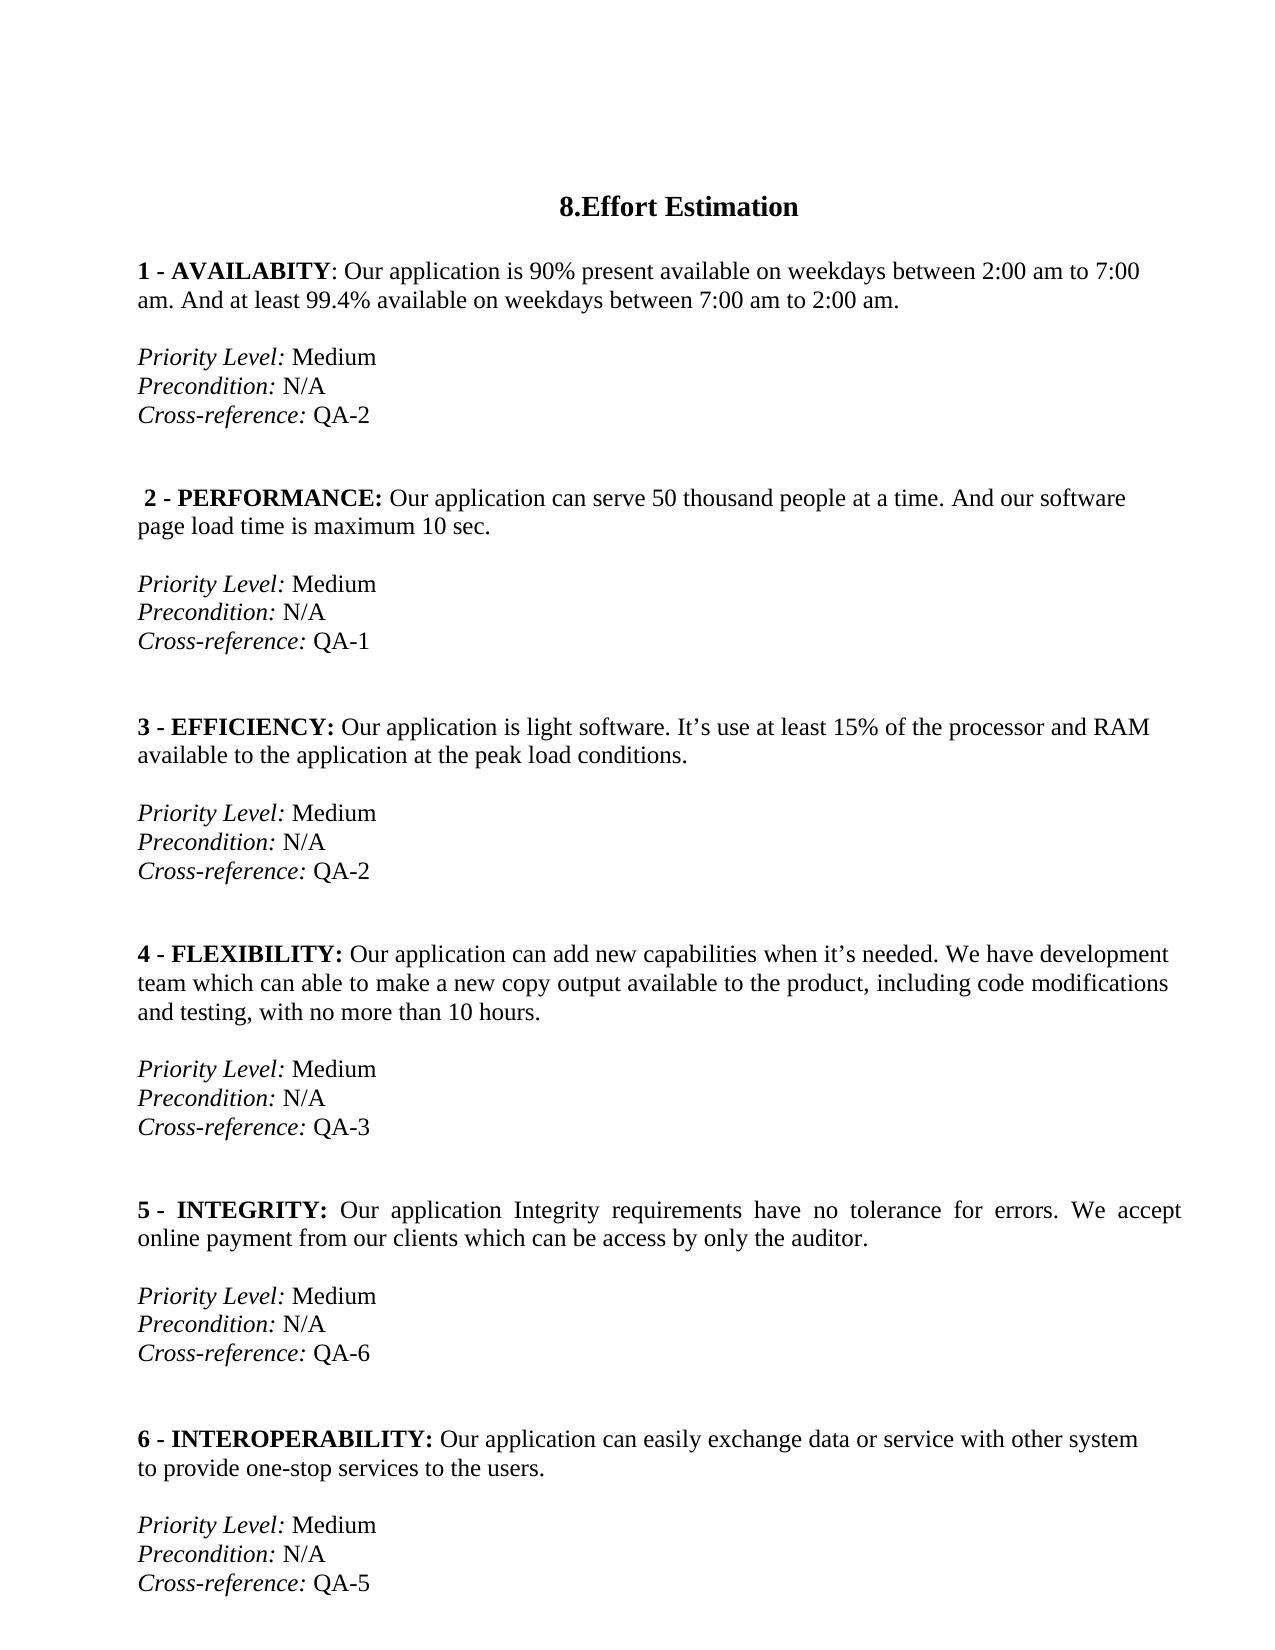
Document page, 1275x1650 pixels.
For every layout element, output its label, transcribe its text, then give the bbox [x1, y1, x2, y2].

text Priority Level: Medium Precondition: N/A Cross-reference: QA-6 [137, 1281, 377, 1367]
list - EFFICIENCY: Our application is light software. It’s use at least 15% of the processor and RAM available to the application at the peak load conditions. [137, 713, 1150, 769]
list - INTEGRITY: Our application Integrity requirements have no tolerance for errors. We accept online payment from our clients which can be access by only the auditor. [137, 1196, 1182, 1252]
list - INTEROPERABILITY: Our application can easily exchange data or service with other system to provide one-stop services to the users. [137, 1425, 1164, 1481]
text Priority Level: Medium Precondition: N/A Cross-reference: QA-2 [137, 342, 377, 428]
text Priority Level: Medium Precondition: N/A Cross-reference: QA-3 [137, 1054, 377, 1141]
text Priority Level: Medium Precondition: N/A Cross-reference: QA-5 [137, 1510, 377, 1597]
list - AVAILABITY: Our application is 90% present available on weekdays between 2:00 am to 7:00 am. And at least 99.4% available on weekdays between 7:00 am to 2:00 am. [137, 256, 1182, 314]
text Priority Level: Medium Precondition: N/A Cross-reference: QA-1 [137, 569, 377, 655]
subtitle 8.Effort Estimation [559, 189, 1202, 223]
list - FLEXIBILITY: Our application can add new capabilities when it’s needed. We have development team which can able to make a new copy output available to the product, including code modifications and testing, with no more than 10 hours. [137, 939, 1169, 1026]
text Priority Level: Medium Precondition: N/A Cross-reference: QA-2 [137, 798, 377, 884]
list - PERFORMANCE: Our application can serve 50 thousand people at a time. And our software page load time is maximum 10 sec. [137, 483, 1178, 540]
